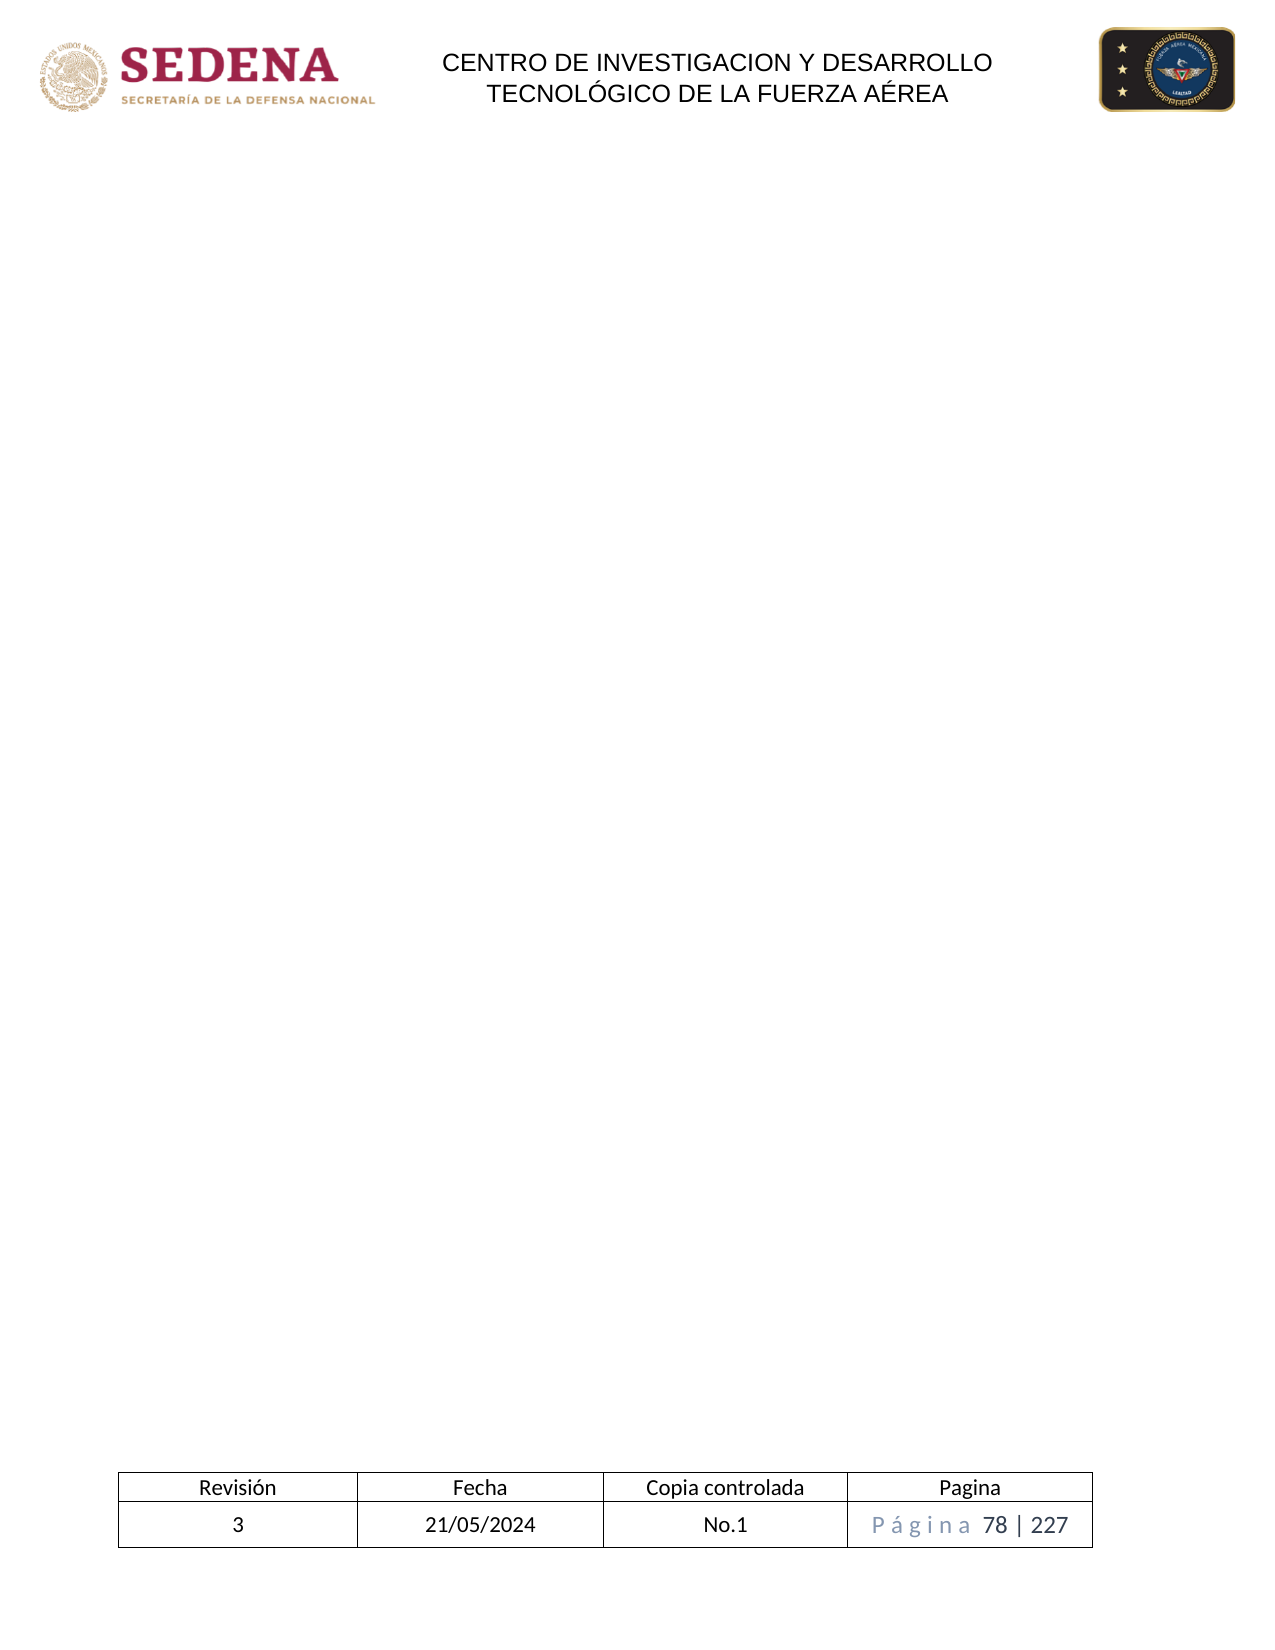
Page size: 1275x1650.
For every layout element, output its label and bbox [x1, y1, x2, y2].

picture [39, 27, 1236, 112]
